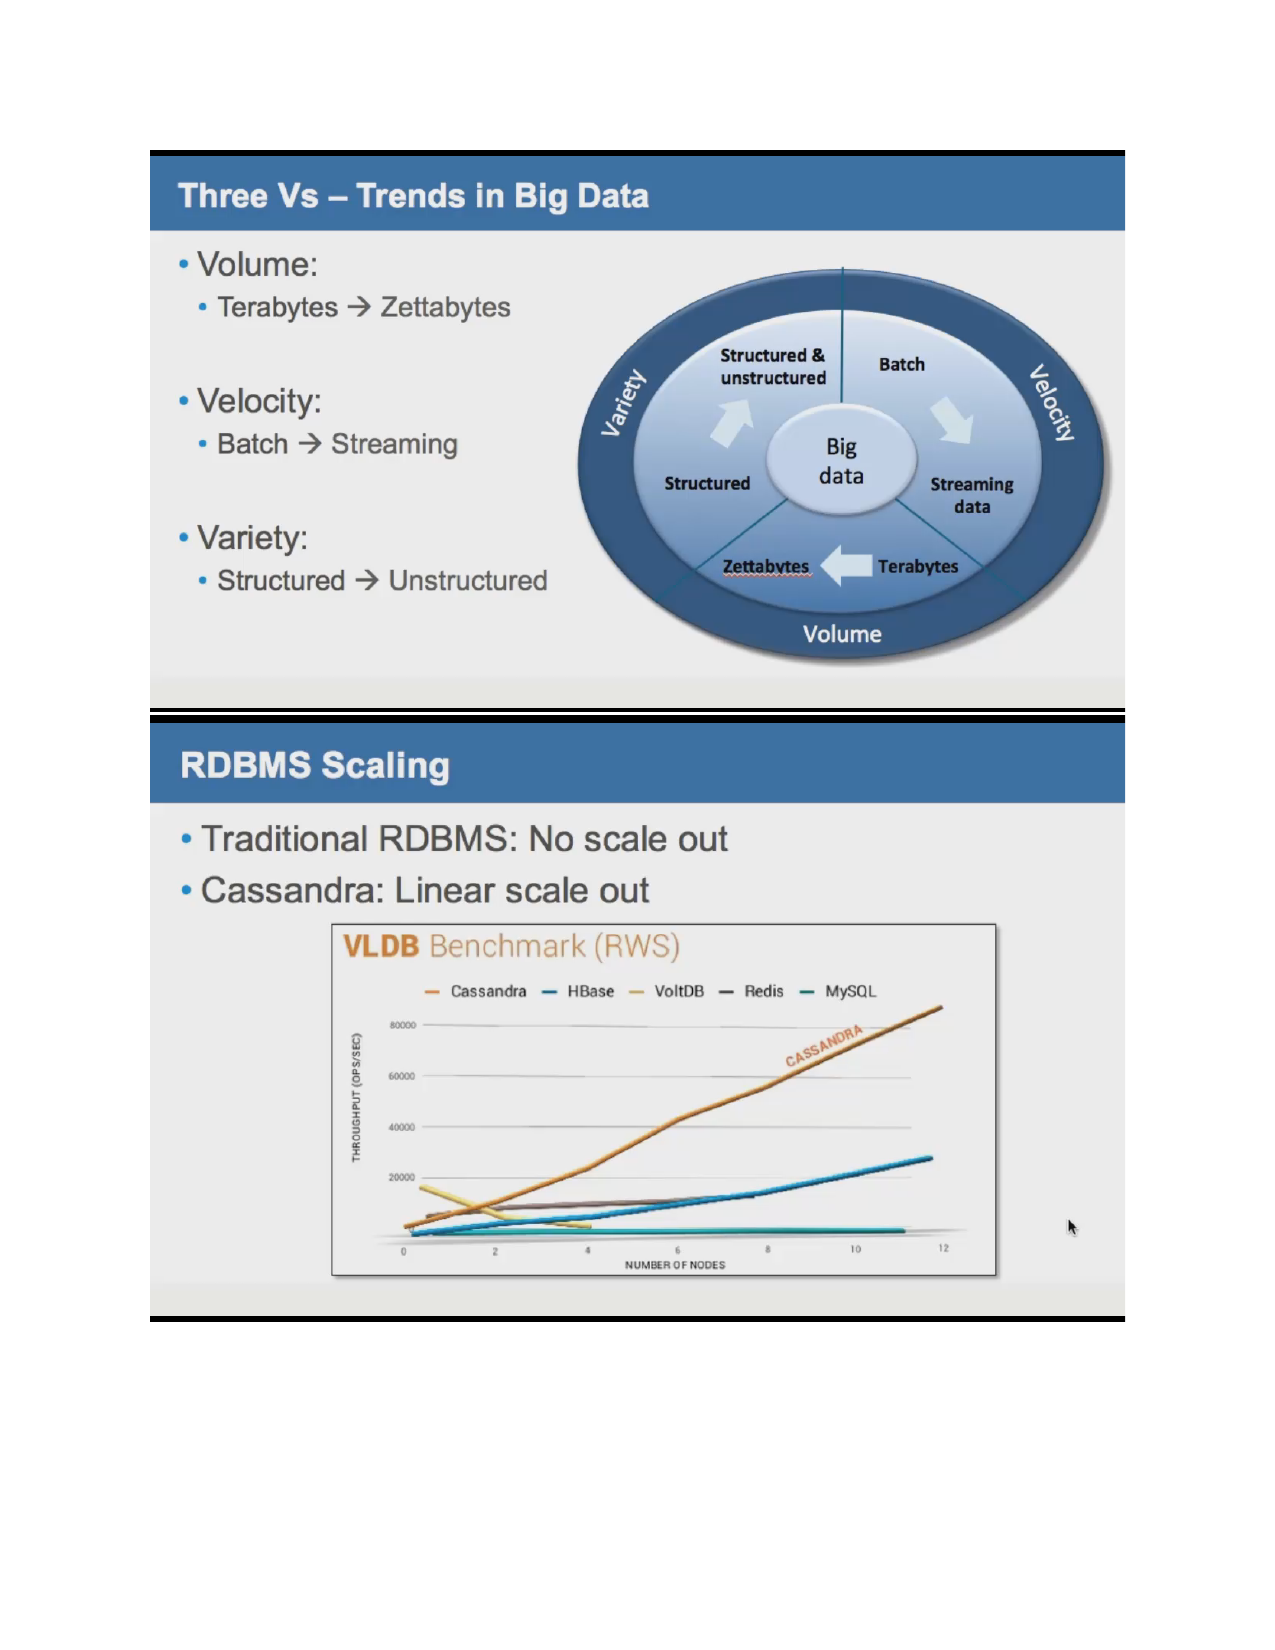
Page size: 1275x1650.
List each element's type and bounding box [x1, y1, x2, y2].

picture [150, 715, 1125, 1322]
picture [150, 150, 1125, 712]
